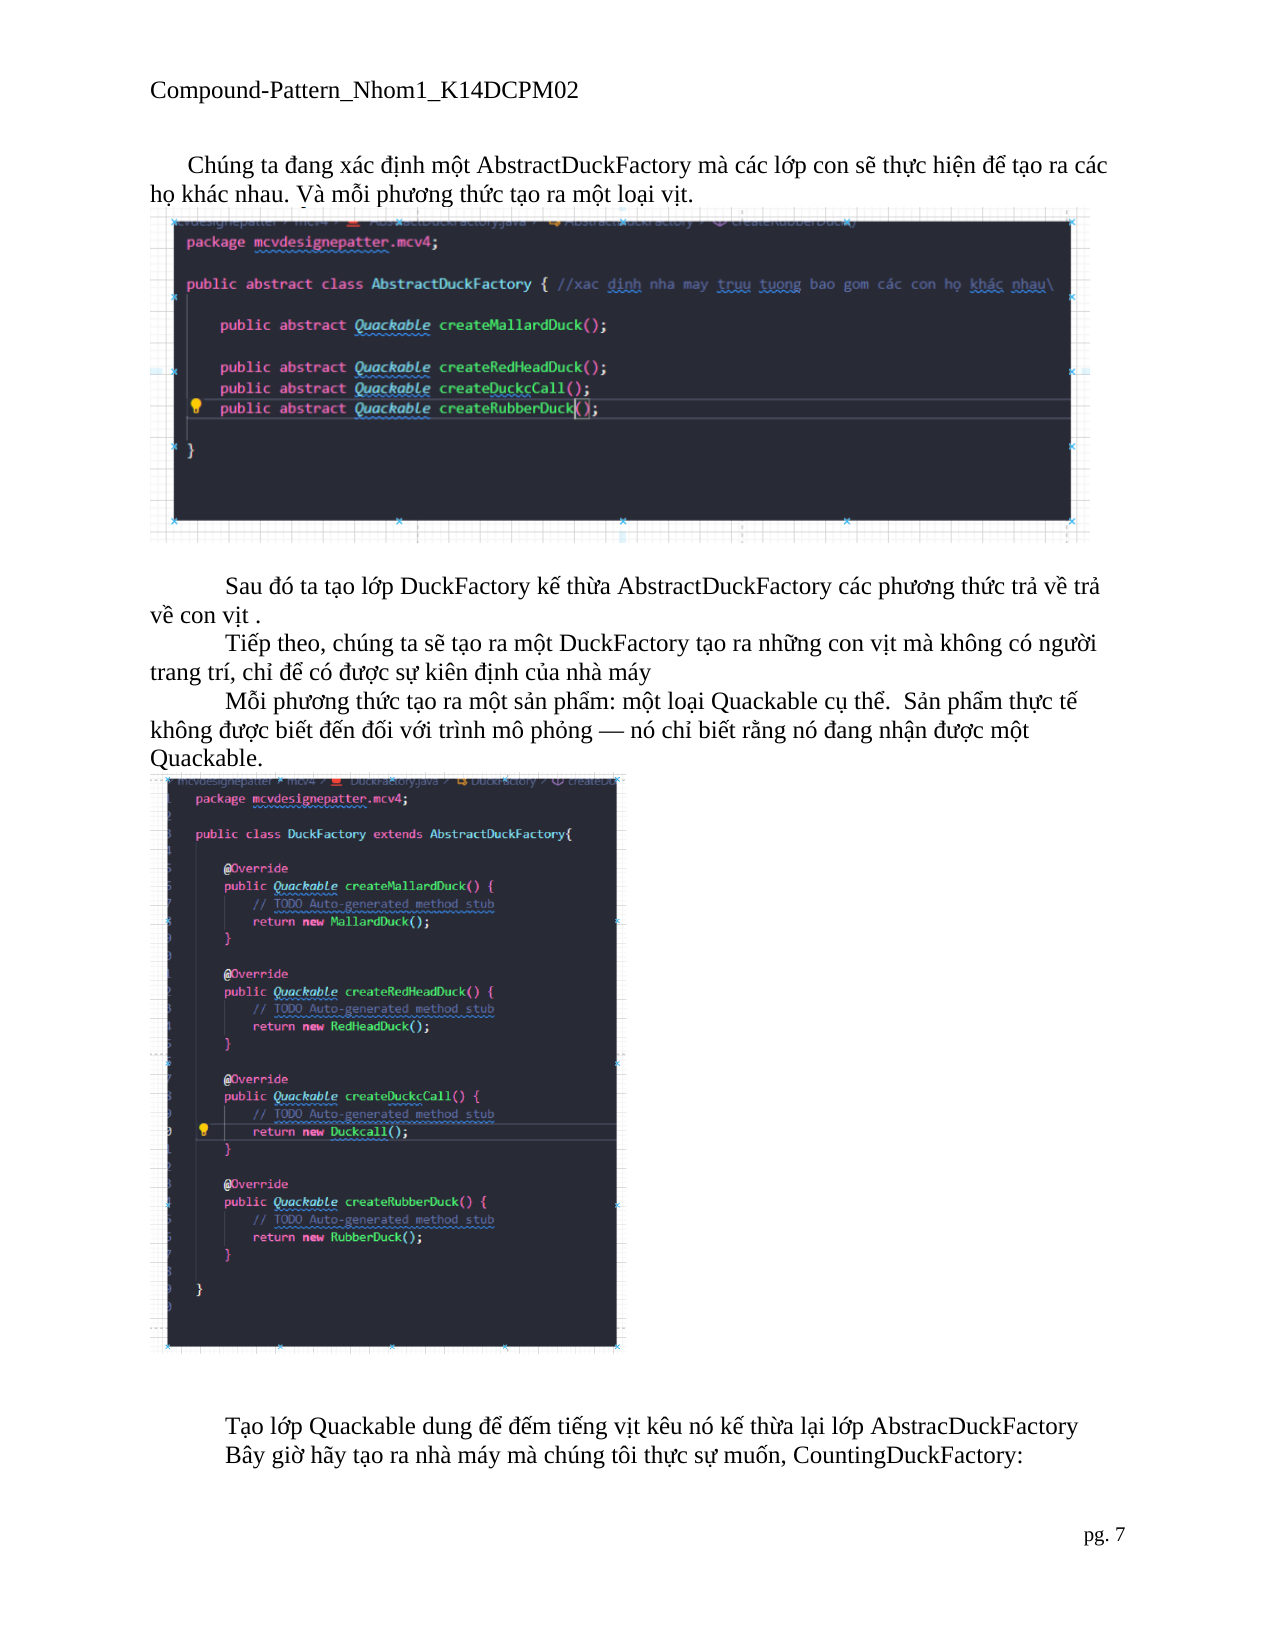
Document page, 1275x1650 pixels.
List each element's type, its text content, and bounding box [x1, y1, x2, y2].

text Mỗi phương thức tạo ra một sản phẩm: một loại Quackable cụ thể. Sản phẩm thực tế không được biết đến đối với trình mô phỏng — nó chỉ biết rằng nó đang nhận được một Quackable. [150, 686, 1125, 772]
picture [150, 207, 1091, 543]
text Tạo lớp Quackable dung để đếm tiếng vịt kêu nó kế thừa lại lớp AbstracDuckFactory [225, 1411, 1125, 1440]
text Bây giờ hãy tạo ra nhà máy mà chúng tôi thực sự muốn, CountingDuckFactory: [150, 1440, 1125, 1469]
text Chúng ta đang xác định một AbstractDuckFactory mà các lớp con sẽ thực hiện để tạo ra các họ khác nhau. Và mỗi phương thức tạo ra một loại vịt. [150, 150, 1125, 207]
picture [150, 772, 627, 1354]
text Sau đó ta tạo lớp DuckFactory kế thừa AbstractDuckFactory các phương thức trả về trả về con vịt . [150, 571, 1125, 628]
text Tiếp theo, chúng ta sẽ tạo ra một DuckFactory tạo ra những con vịt mà không có người trang trí, chỉ để có được sự kiên định của nhà máy [150, 628, 1125, 686]
